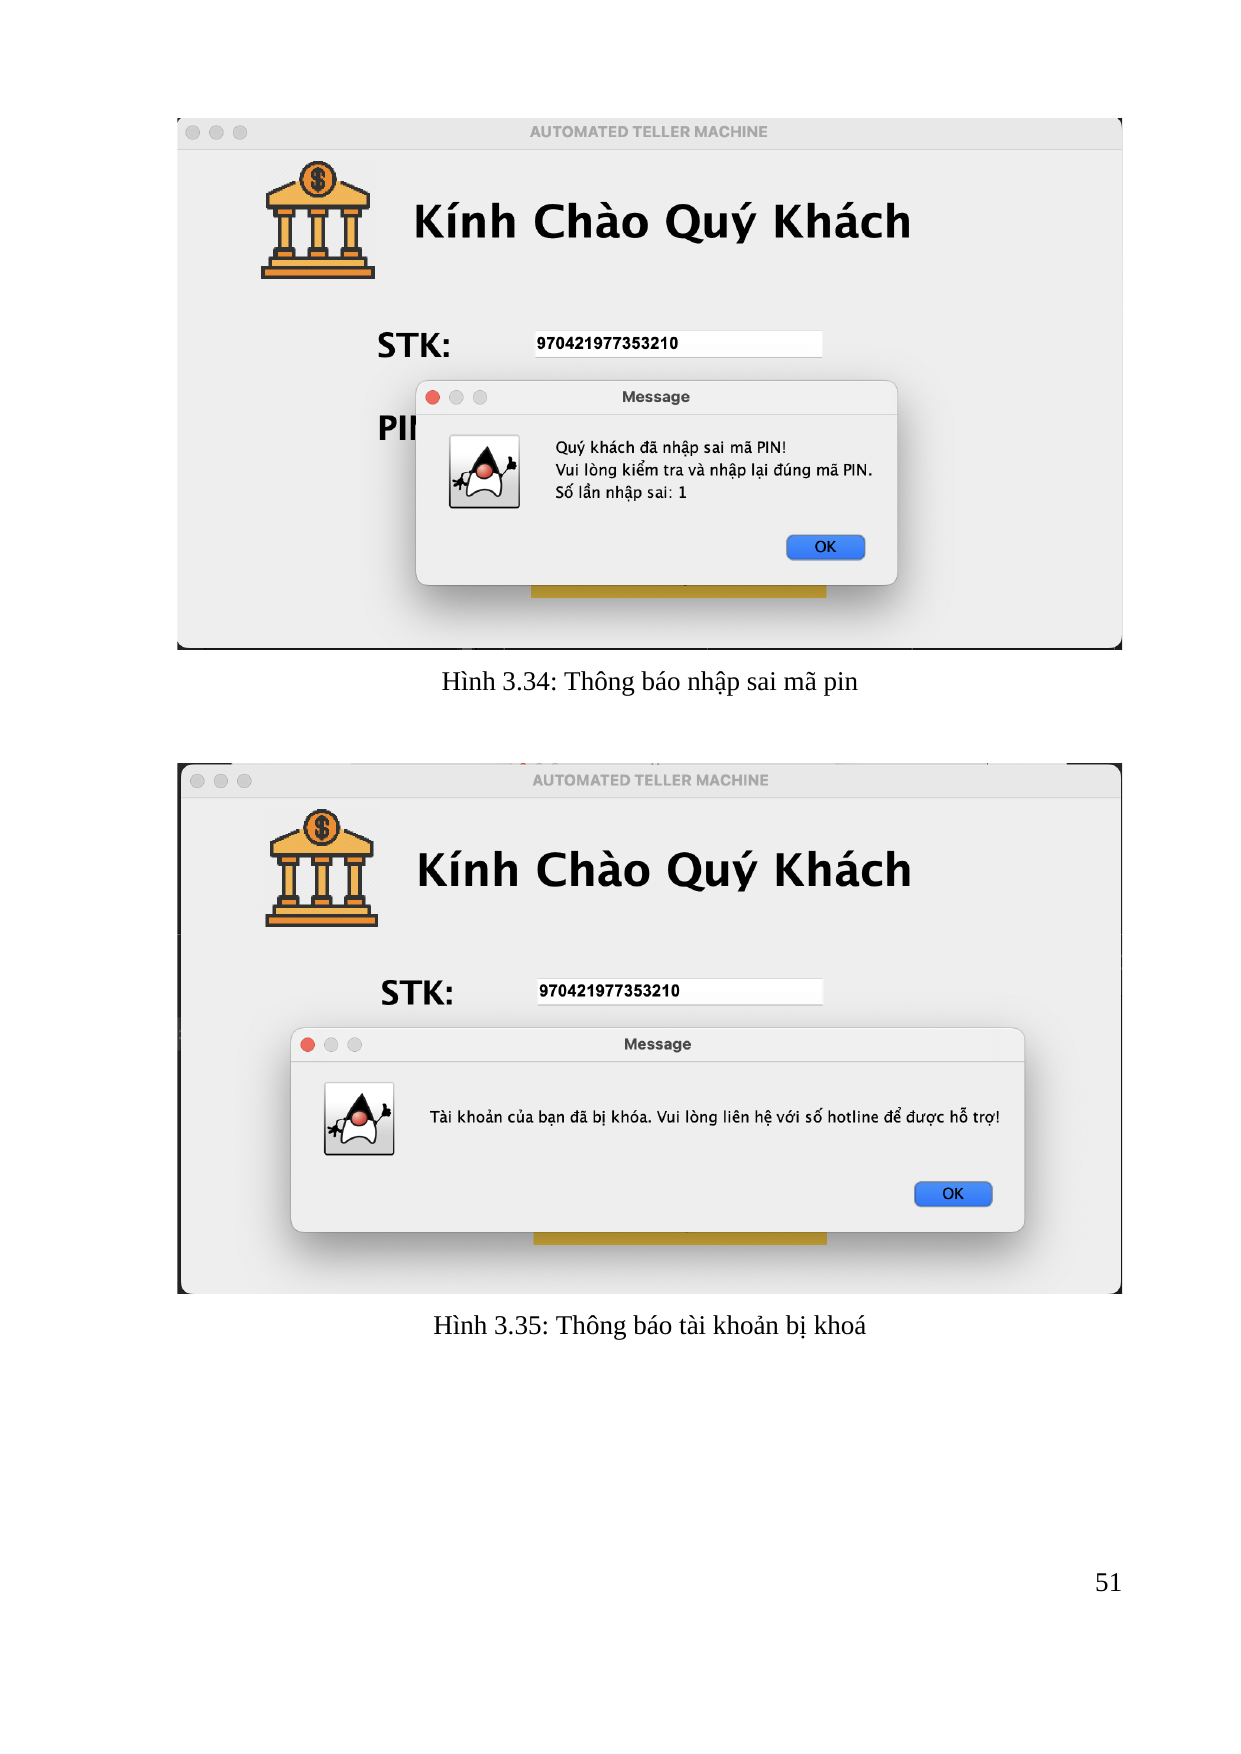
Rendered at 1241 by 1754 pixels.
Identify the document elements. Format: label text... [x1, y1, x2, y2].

picture [177, 118, 1123, 650]
picture [177, 763, 1123, 1294]
